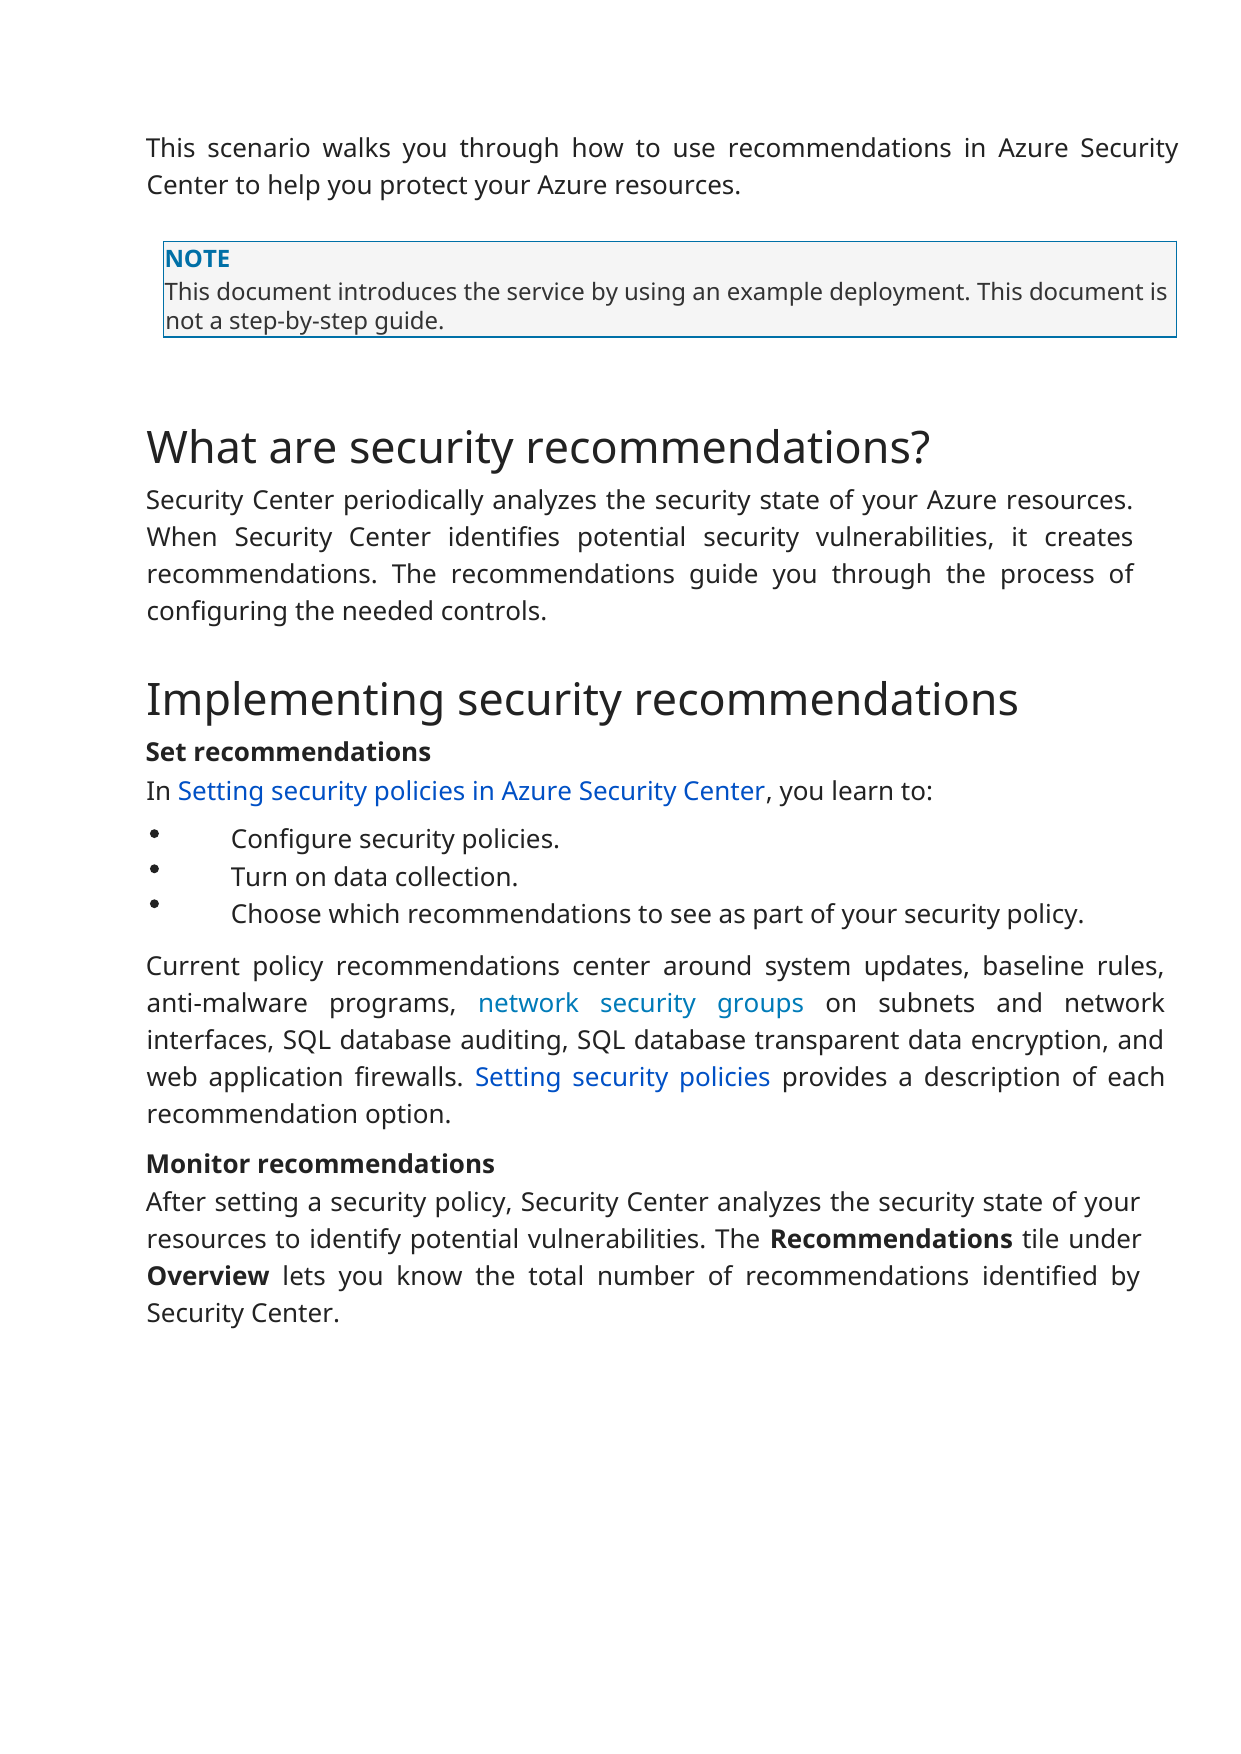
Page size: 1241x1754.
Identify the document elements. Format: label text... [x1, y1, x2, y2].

text This document introduces the service by using an example deployment. This document is not a step-by-step guide. [164, 276, 1176, 336]
text In Setting security policies in Azure Security Center, you learn to: [146, 772, 1181, 808]
subtitle NOTE [164, 242, 1176, 274]
subtitle Implementing security recommendations [146, 668, 1166, 729]
text This scenario walks you through how to use recommendations in Azure Security Center to help you protect your Azure resources. [146, 129, 1180, 202]
text Security Center periodically analyzes the security state of your Azure resources. When Security Center identifies potential security vulnerabilities, it creates recommendations. The recommendations guide you through the process of configuring the needed controls. [146, 482, 1134, 628]
text Turn on data collection. [151, 858, 1180, 894]
text Configure security policies. [151, 821, 1180, 856]
text Current policy recommendations center around system updates, baseline rules, anti-malware programs, network security groups on subnets and network interfaces, SQL database auditing, SQL database transparent data encryption, and web application firewalls. Setting security policies provides a description of each recommendation option. [146, 948, 1166, 1131]
subtitle Monitor recommendations [145, 1146, 1148, 1181]
text Choose which recommendations to see as part of your security policy. [151, 896, 1180, 931]
text What are security recommendations? [146, 416, 1187, 477]
subtitle Set recommendations [145, 734, 1148, 769]
text After setting a security policy, Security Center analyzes the security state of your resources to identify potential vulnerabilities. The Recommendations tile under Overview lets you know the total number of recommendations identified by Security Center. [146, 1184, 1142, 1330]
